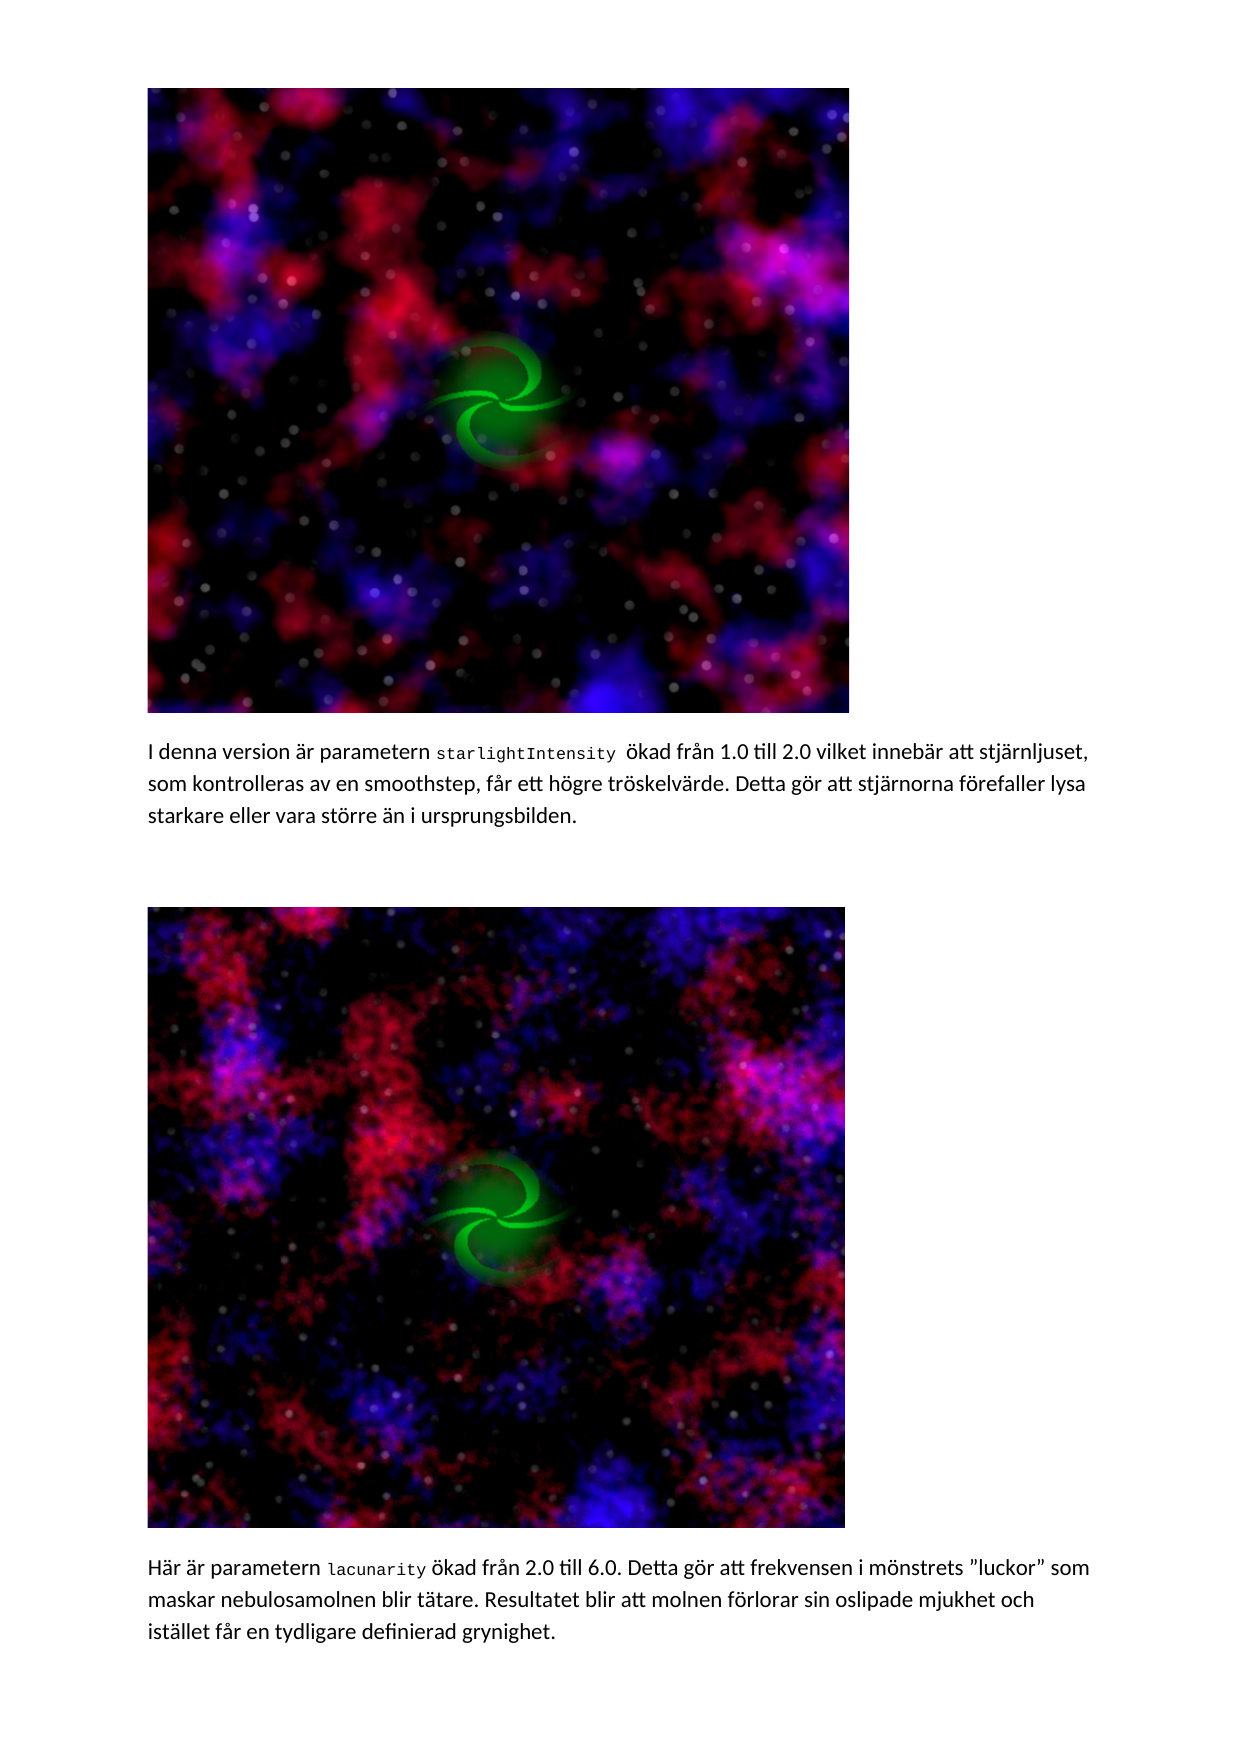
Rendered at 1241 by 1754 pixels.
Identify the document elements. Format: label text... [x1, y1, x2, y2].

picture [147, 88, 850, 713]
text I denna version är parametern starlightIntensity ökad från 1.0 till 2.0 vilket innebär att stjärnljuset, som kontrolleras av en smoothstep, får ett högre tröskelvärde. Detta gör att stjärnorna förefaller lysa starkare eller vara större än i ursprungsbilden. [148, 737, 1092, 830]
picture [147, 907, 845, 1528]
text Här är parametern lacunarity ökad från 2.0 till 6.0. Detta gör att frekvensen i mönstrets ”luckor” som maskar nebulosamolnen blir tätare. Resultatet blir att molnen förlorar sin oslipade mjukhet och istället får en tydligare definierad grynighet. [148, 1553, 1092, 1645]
